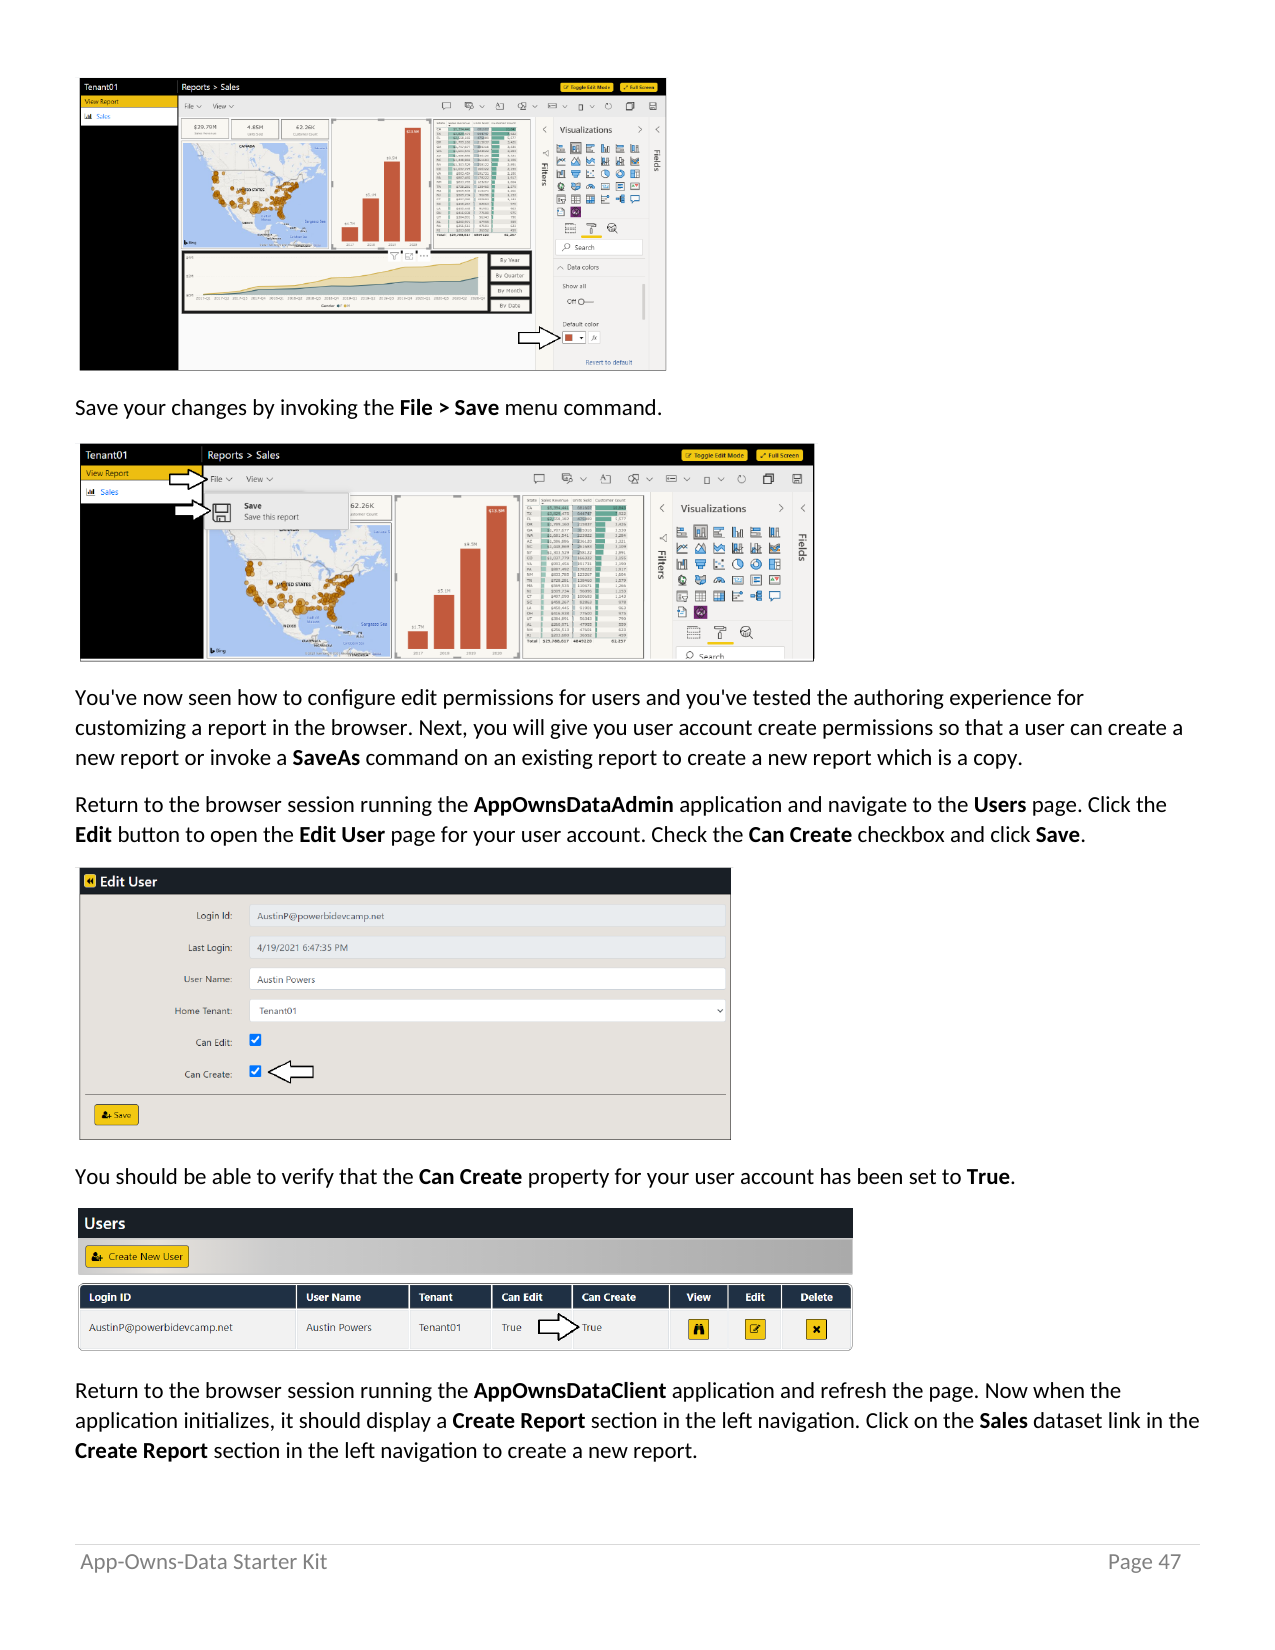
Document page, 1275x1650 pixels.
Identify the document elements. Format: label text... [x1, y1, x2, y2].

picture [75, 439, 818, 665]
text You should be able to verify that the Can Create property for your user account has been set to True. [75, 1162, 1200, 1190]
text You've now seen how to configure edit permissions for users and you've tested the authoring experience for customizing a report in the browser. Next, you will give you user account create permissions so that a user can create a new report or invoke a SaveAs command on an existing report to create a new report which is a copy. [75, 683, 1200, 772]
picture [75, 75, 669, 374]
text Save your changes by invoking the File > Save menu command. [75, 393, 1200, 421]
text Return to the browser session running the AppOwnsDataClient application and refresh the page. Now when the application initializes, it should display a Create Report section in the left navigation. Click on the Sales dataset link in the Create Report section in the left navigation to create a new report. [75, 1376, 1200, 1464]
picture [75, 1208, 855, 1358]
text Return to the browser session running the AppOwnsDataAdmin application and navigate to the Users page. Click the Edit button to open the Edit User page for your user account. Check the Can Create checkbox and click Save. [75, 790, 1200, 849]
picture [75, 867, 734, 1143]
